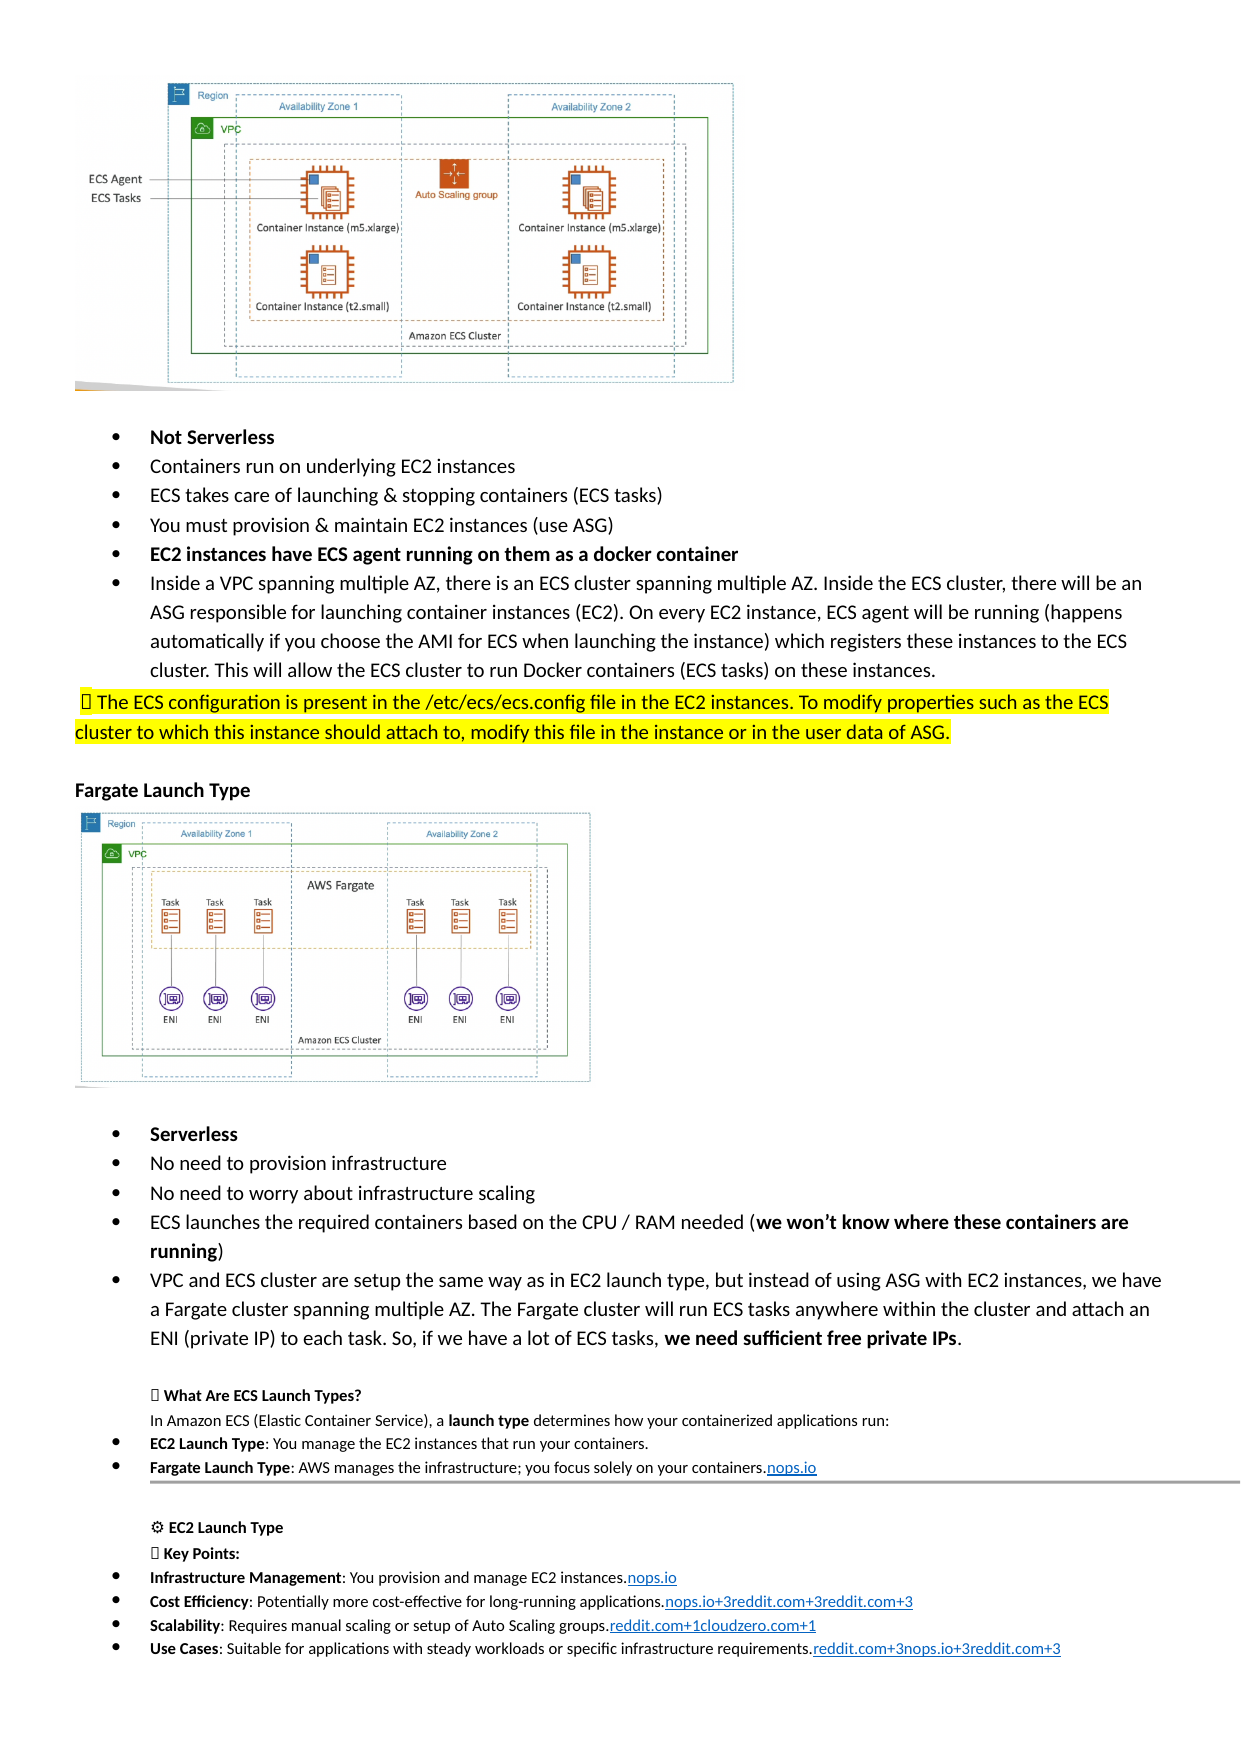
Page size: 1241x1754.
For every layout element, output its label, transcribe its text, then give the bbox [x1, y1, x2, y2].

list Infrastructure Management: You provision and manage EC2 instances.nops.io [112, 1568, 1165, 1588]
list You must provision & maintain EC2 instances (use ASG) [112, 512, 1165, 537]
list Serverless [112, 1121, 1165, 1147]
list ECS launches the required containers based on the CPU / RAM needed (we won’t know where these containers are running) [112, 1209, 1165, 1263]
list No need to worry about infrastructure scaling [112, 1180, 1165, 1205]
list Fargate Launch Type: AWS manages the infrastructure; you focus solely on your containers.nops.io [112, 1457, 1165, 1477]
list No need to provision infrastructure [112, 1151, 1165, 1176]
text Fargate Launch Type [75, 777, 1165, 803]
text 🔑 Key Points: [150, 1542, 1165, 1564]
list EC2 Launch Type: You manage the EC2 instances that run your containers. [112, 1433, 1165, 1454]
text 💡 The ECS configuration is present in the /etc/ecs/ecs.config file in the EC2 instances. To modify properties such as the ECS cluster to which this instance should attach to, modify this file in the instance or in the user data of ASG. [75, 687, 1165, 744]
text ⚙️ EC2 Launch Type [150, 1516, 1165, 1538]
list Inside a VPC spanning multiple AZ, there is an ECS cluster spanning multiple AZ. Inside the ECS cluster, there will be an ASG responsible for launching container instances (EC2). On every EC2 instance, ECS agent will be running (happens automatically if you choose the AMI for ECS when launching the instance) which registers these instances to the ECS cluster. This will allow the ECS cluster to run Docker containers (ECS tasks) on these instances. [112, 570, 1165, 683]
list Not Serverless [112, 424, 1165, 450]
list Cost Efficiency: Potentially more cost-effective for long-running applications.nops.io+3reddit.com+3reddit.com+3 [112, 1591, 1165, 1612]
list ECS takes care of launching & stopping containers (ECS tasks) [112, 483, 1165, 508]
picture [75, 806, 597, 1088]
text In Amazon ECS (Elastic Container Service), a launch type determines how your containerized applications run: [150, 1410, 1165, 1430]
list Containers run on underlying EC2 instances [112, 453, 1165, 479]
list EC2 instances have ECS agent running on them as a docker container [112, 541, 1165, 566]
picture [75, 75, 745, 391]
list Scalability: Requires manual scaling or setup of Auto Scaling groups.reddit.com+1cloudzero.com+1 [112, 1615, 1165, 1636]
list Use Cases: Suitable for applications with steady workloads or specific infrastructure requirements.reddit.com+3nops.io+3reddit.com+3 [112, 1638, 1165, 1659]
list VPC and ECS cluster are setup the same way as in EC2 launch type, but instead of using ASG with EC2 instances, we have a Fargate cluster spanning multiple AZ. The Fargate cluster will run ECS tasks anywhere within the cluster and attach an ENI (private IP) to each task. So, if we have a lot of ECS tasks, we need sufficient free private IPs. [112, 1267, 1165, 1351]
text 🧭 What Are ECS Launch Types? [150, 1384, 1165, 1407]
